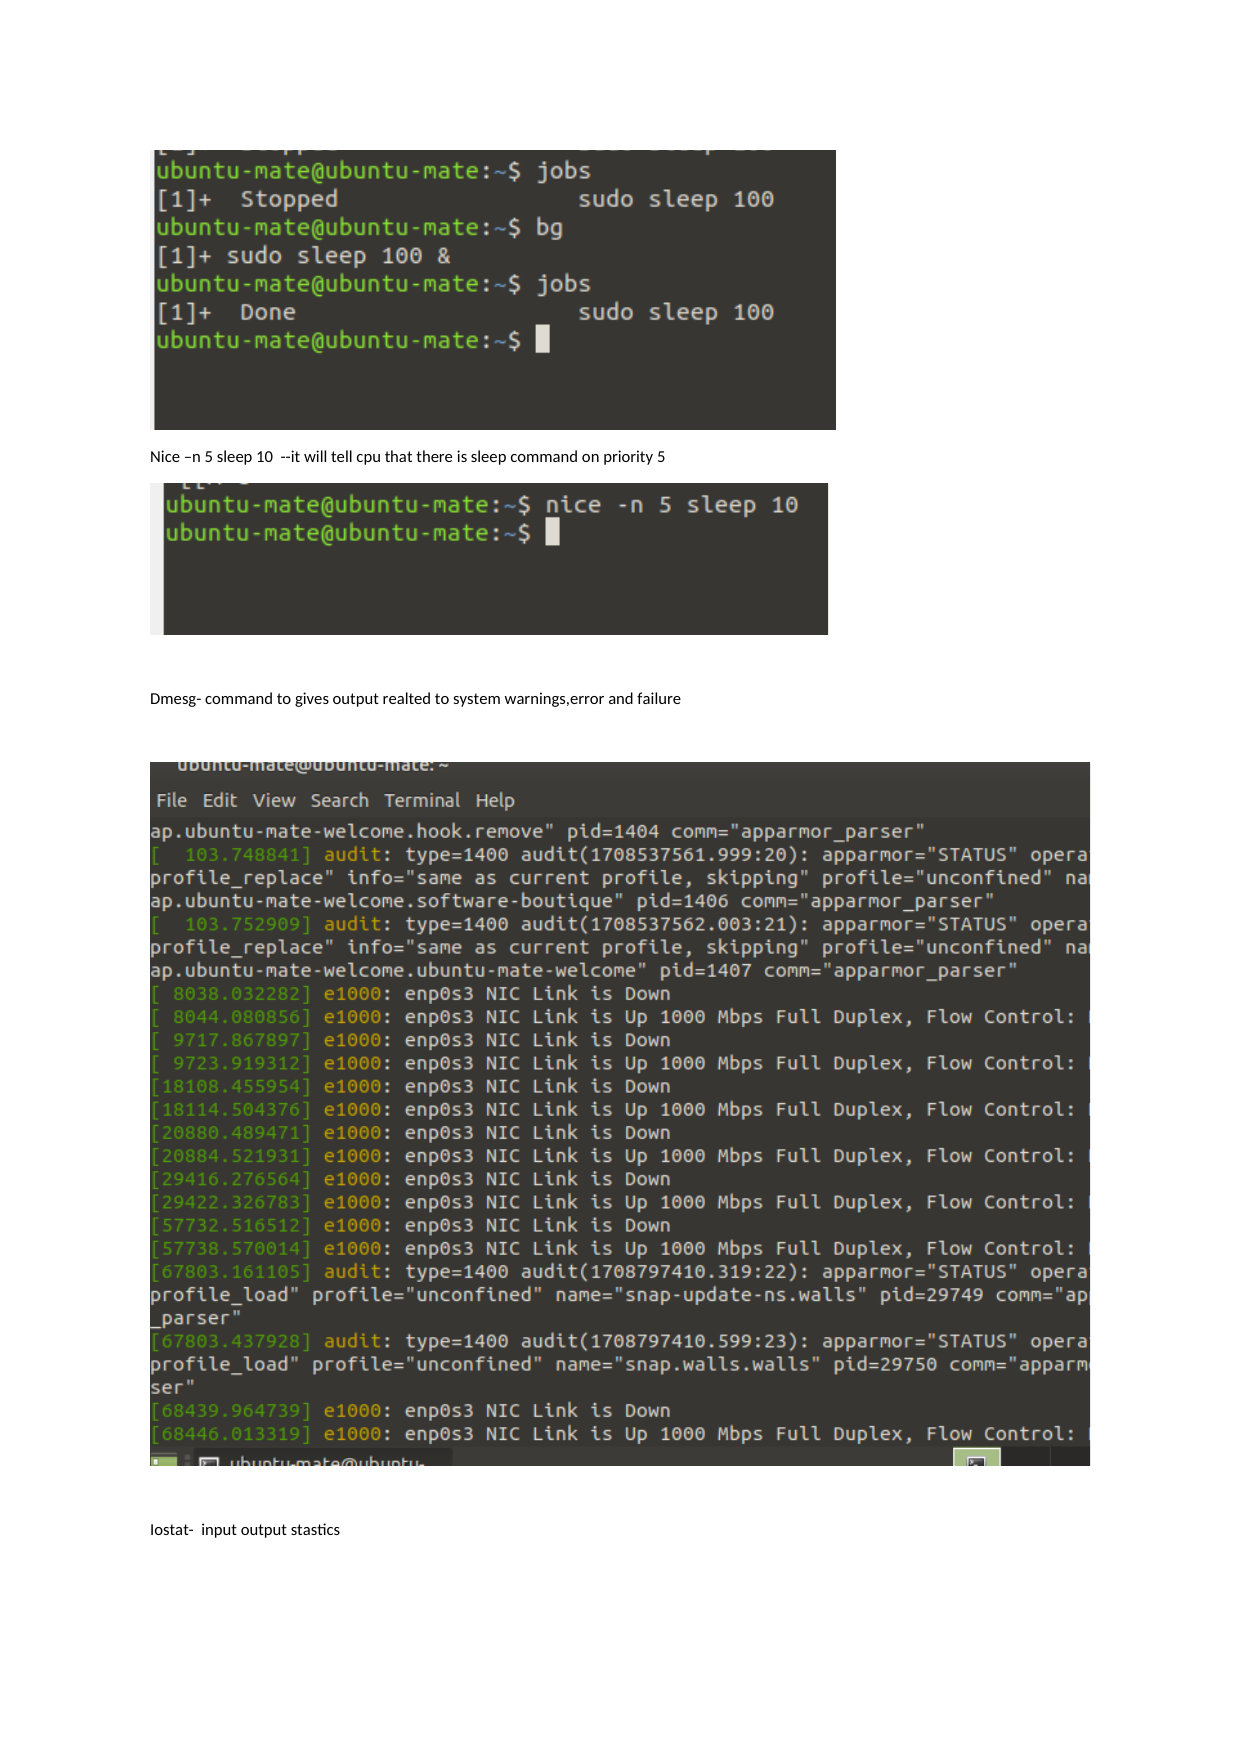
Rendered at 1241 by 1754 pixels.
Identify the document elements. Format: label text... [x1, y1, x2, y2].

picture [150, 483, 829, 635]
picture [150, 150, 836, 430]
text Nice –n 5 sleep 10 --it will tell cpu that there is sleep command on priority 5 [150, 446, 1090, 467]
text Dmesg- command to gives output realted to system warnings,error and failure [150, 688, 1090, 709]
text Iostat- input output stastics [150, 1520, 1090, 1540]
picture [150, 762, 1091, 1466]
